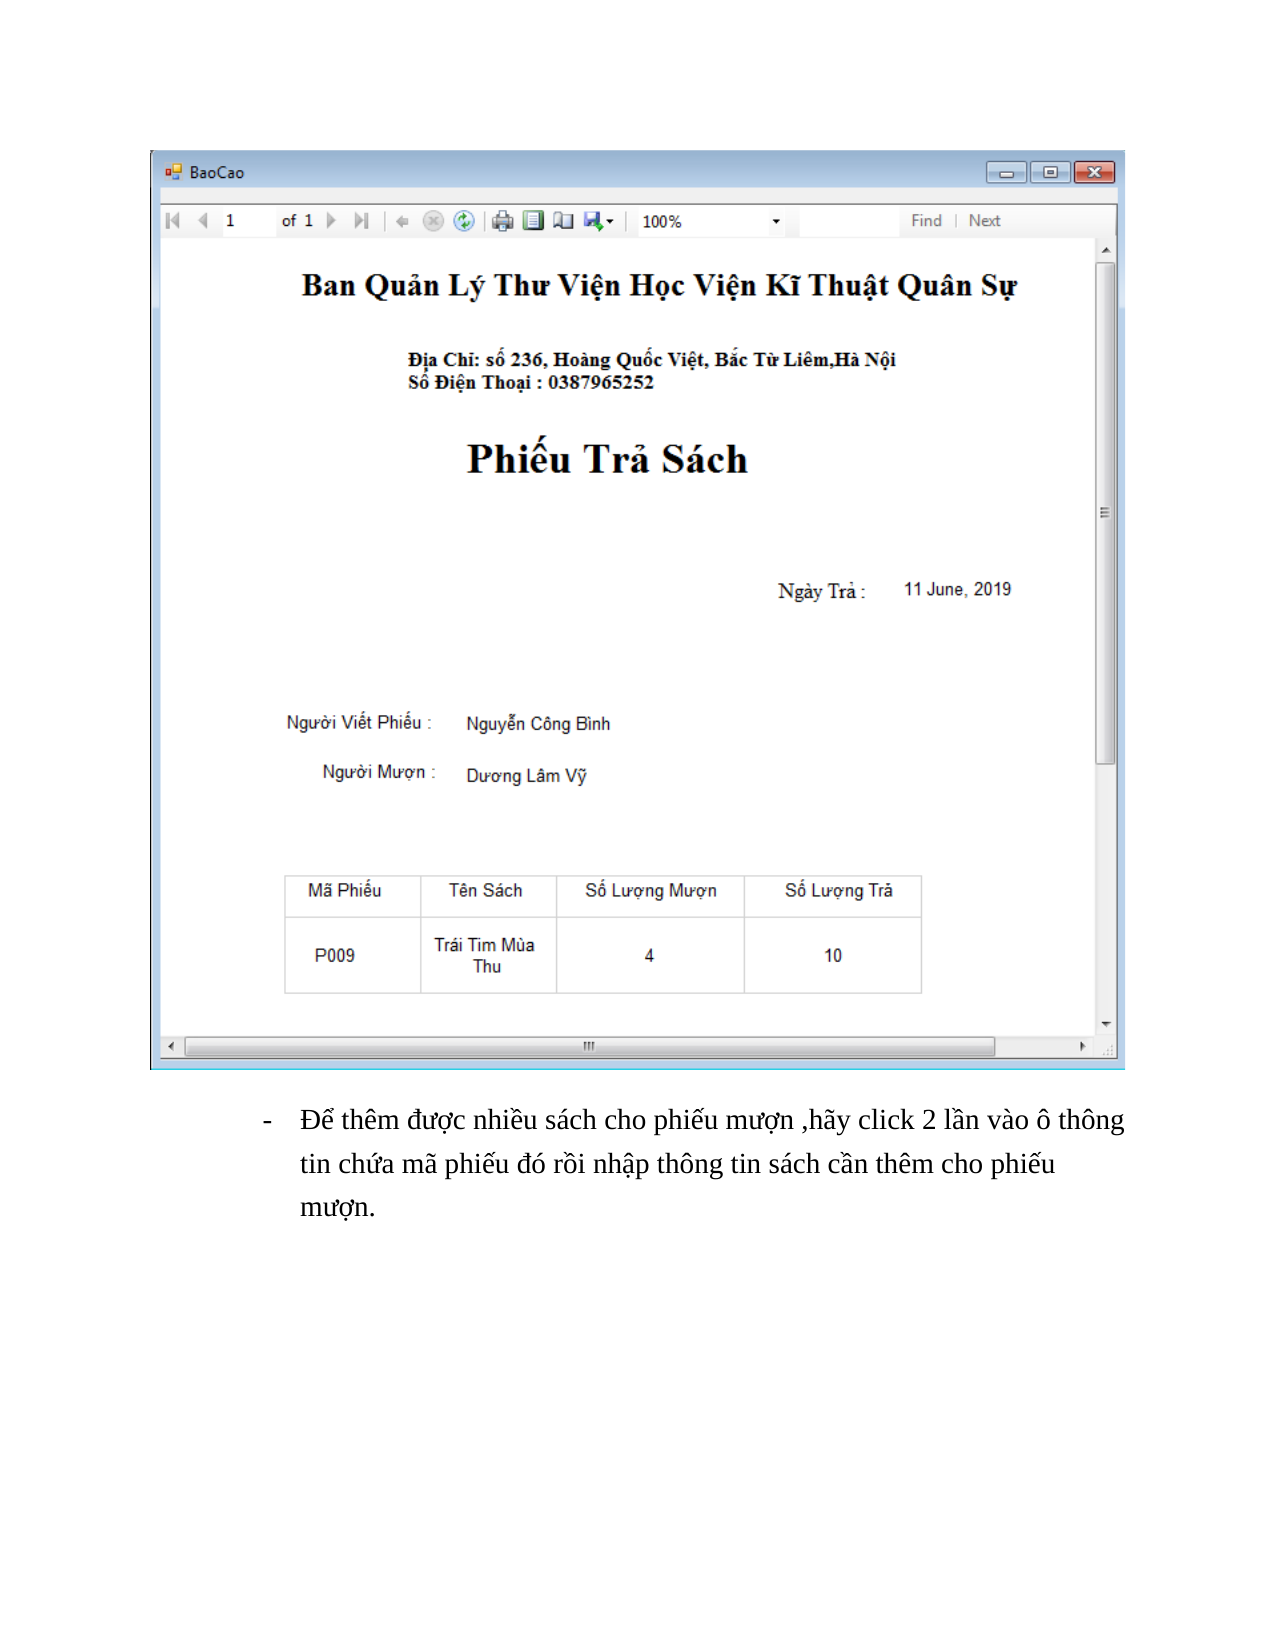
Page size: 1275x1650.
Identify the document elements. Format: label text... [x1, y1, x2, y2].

list Để thêm được nhiều sách cho phiếu mượn ,hãy click 2 lần vào ô thông tin chứa mã phiếu đó rồi nhập thông tin sách cần thêm cho phiếu mượn. [262, 1102, 1125, 1223]
picture [150, 150, 1125, 1070]
